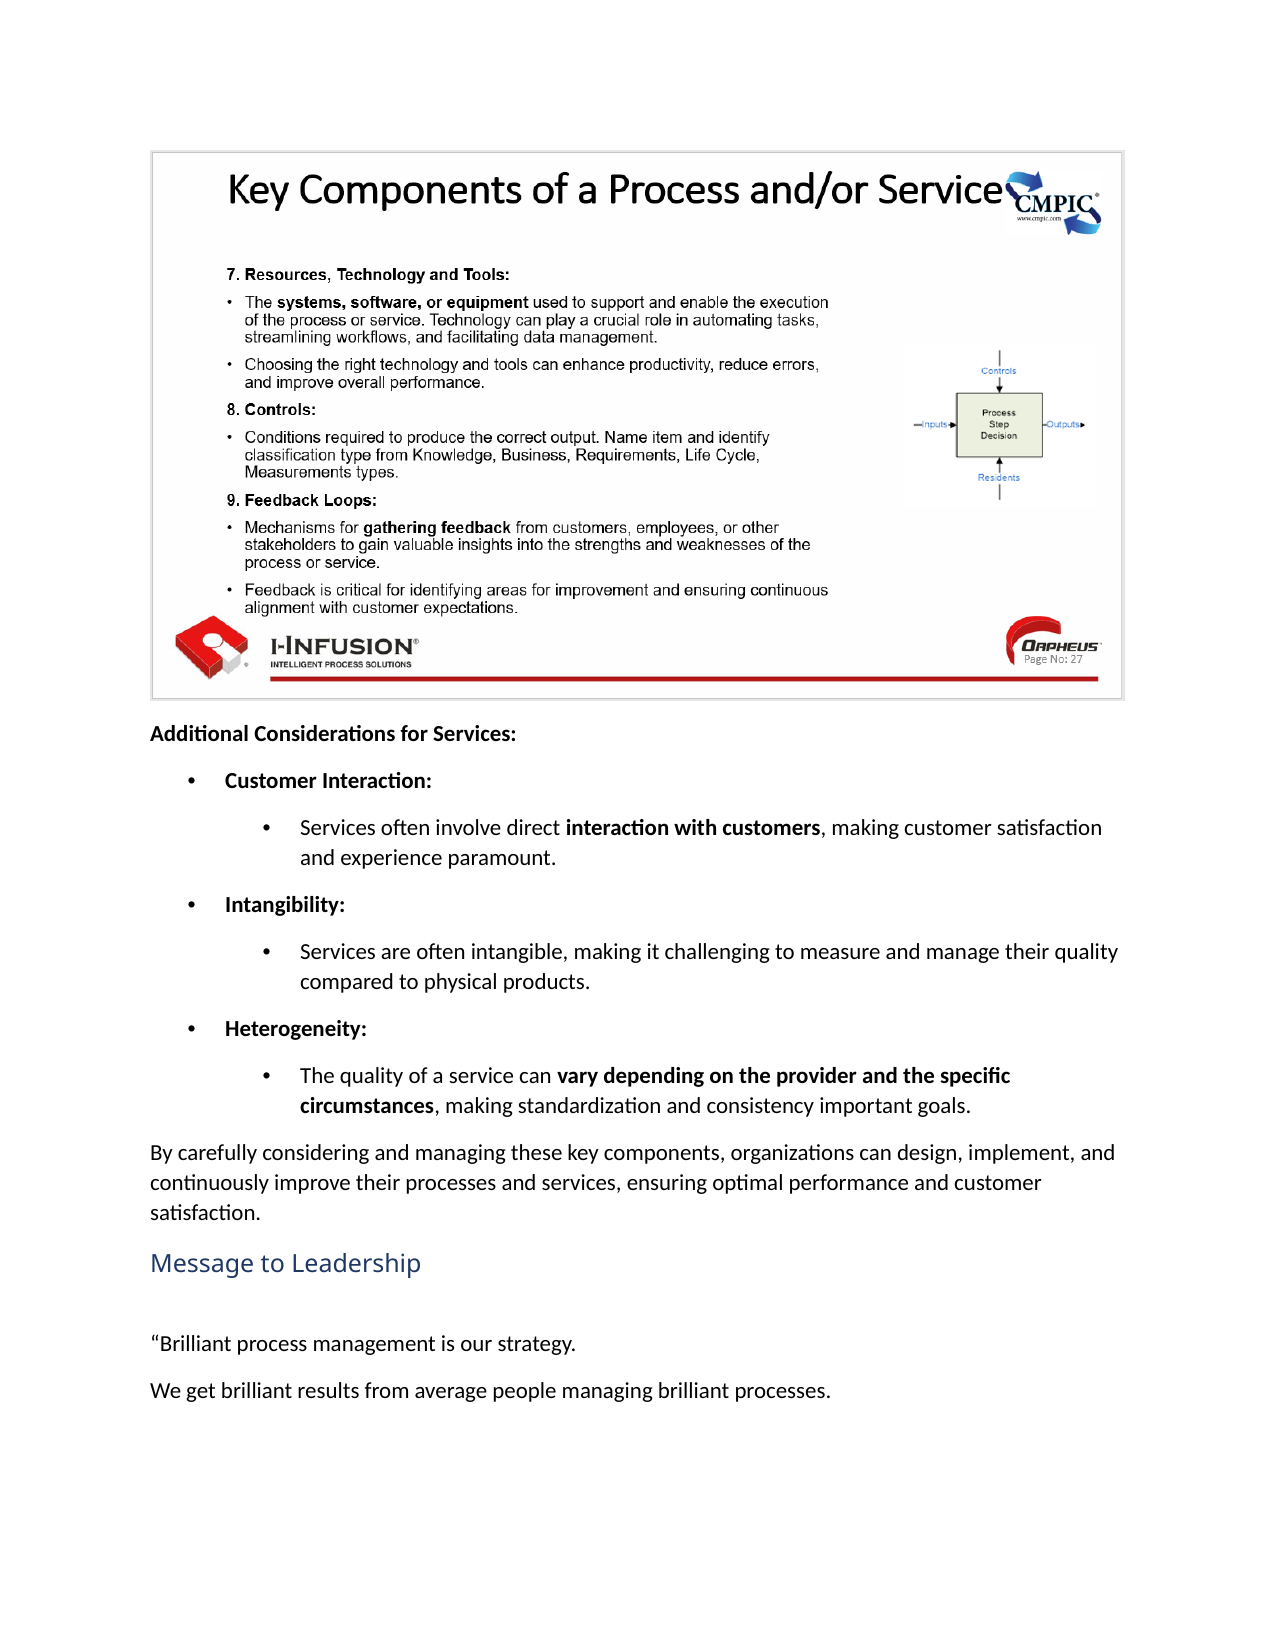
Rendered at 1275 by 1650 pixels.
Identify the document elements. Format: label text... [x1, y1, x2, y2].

text By carefully considering and managing these key components, organizations can design, implement, and continuously improve their processes and services, ensuring optimal performance and customer satisfaction. [150, 1138, 1125, 1226]
text Additional Considerations for Services: [150, 719, 1125, 747]
list Customer Interaction: [187, 766, 1125, 794]
picture [150, 150, 1125, 701]
list Intangibility: [187, 890, 1125, 918]
list Services are often intangible, making it challenging to measure and manage their quality compared to physical products. [262, 937, 1125, 995]
list Services often involve direct interaction with customers, making customer satisfaction and experience paramount. [262, 813, 1125, 871]
list Heterogeneity: [187, 1014, 1125, 1042]
subtitle Message to Leadership [150, 1245, 1125, 1279]
text We get brilliant results from average people managing brilliant processes. [150, 1376, 1125, 1404]
text “Brilliant process management is our strategy. [150, 1329, 1125, 1357]
list The quality of a service can vary depending on the provider and the specific circumstances, making standardization and consistency important goals. [262, 1061, 1125, 1119]
